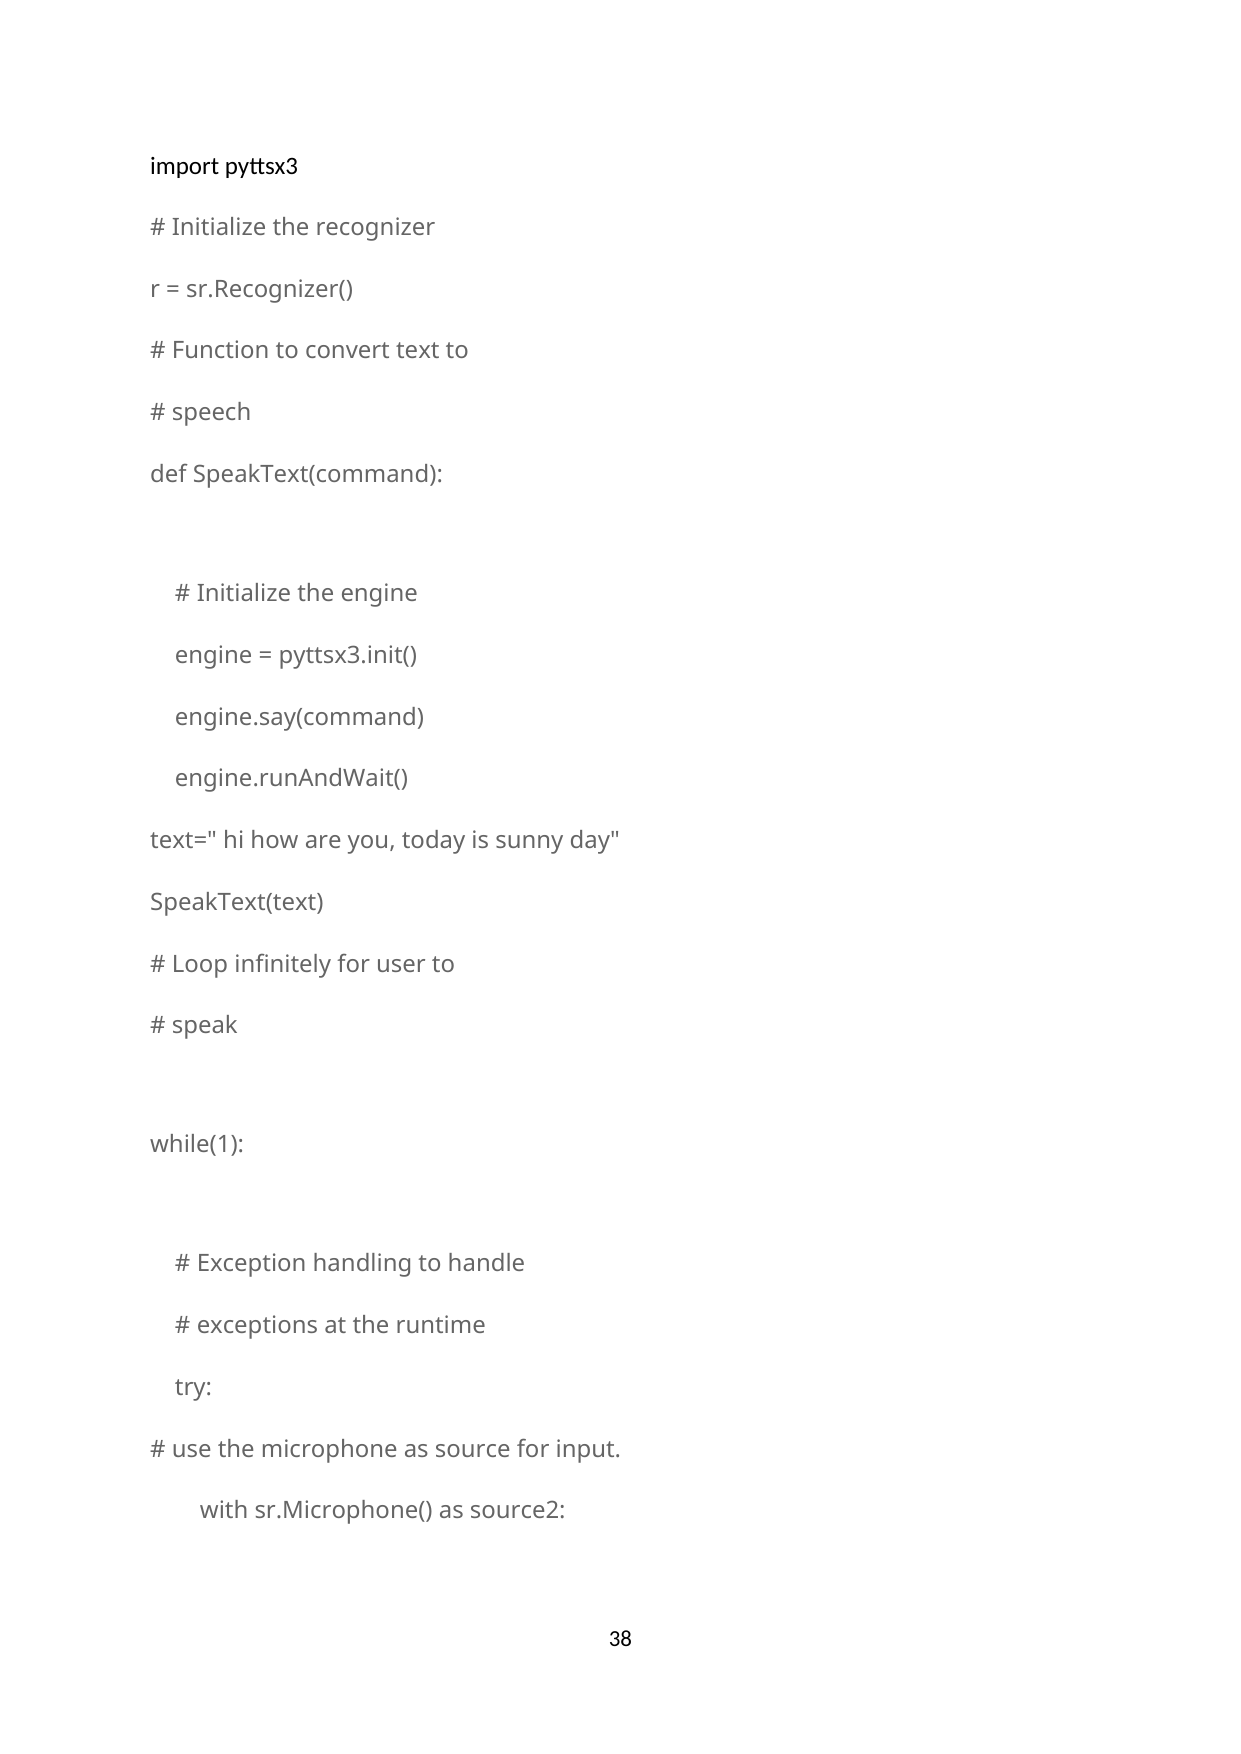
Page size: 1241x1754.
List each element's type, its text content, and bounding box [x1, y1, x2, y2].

text # Loop infinitely for user to [150, 946, 1090, 979]
text while(1): [150, 1127, 1090, 1160]
text # Function to convert text to [150, 333, 1090, 366]
text # Initialize the engine [150, 576, 1090, 608]
text # exceptions at the runtime [150, 1308, 1090, 1340]
text # use the microphone as source for input. [150, 1431, 1090, 1464]
text # Initialize the recognizer [150, 210, 1090, 242]
text # Exception handling to handle [150, 1246, 1090, 1279]
text import pyttsx3 [150, 150, 1090, 181]
text try: [150, 1369, 1090, 1402]
text engine.say(command) [150, 699, 1090, 732]
text # speech [150, 395, 1090, 428]
text with sr.Microphone() as source2: [150, 1493, 1090, 1526]
text def SpeakText(command): [150, 457, 1090, 489]
text engine.runAndWait() [150, 761, 1090, 794]
text r = sr.Recognizer() [150, 271, 1090, 304]
text text=" hi how are you, today is sunny day" [150, 823, 1090, 855]
text SpeakText(text) [150, 884, 1090, 917]
text # speak [150, 1008, 1090, 1041]
text engine = pyttsx3.init() [150, 637, 1090, 670]
